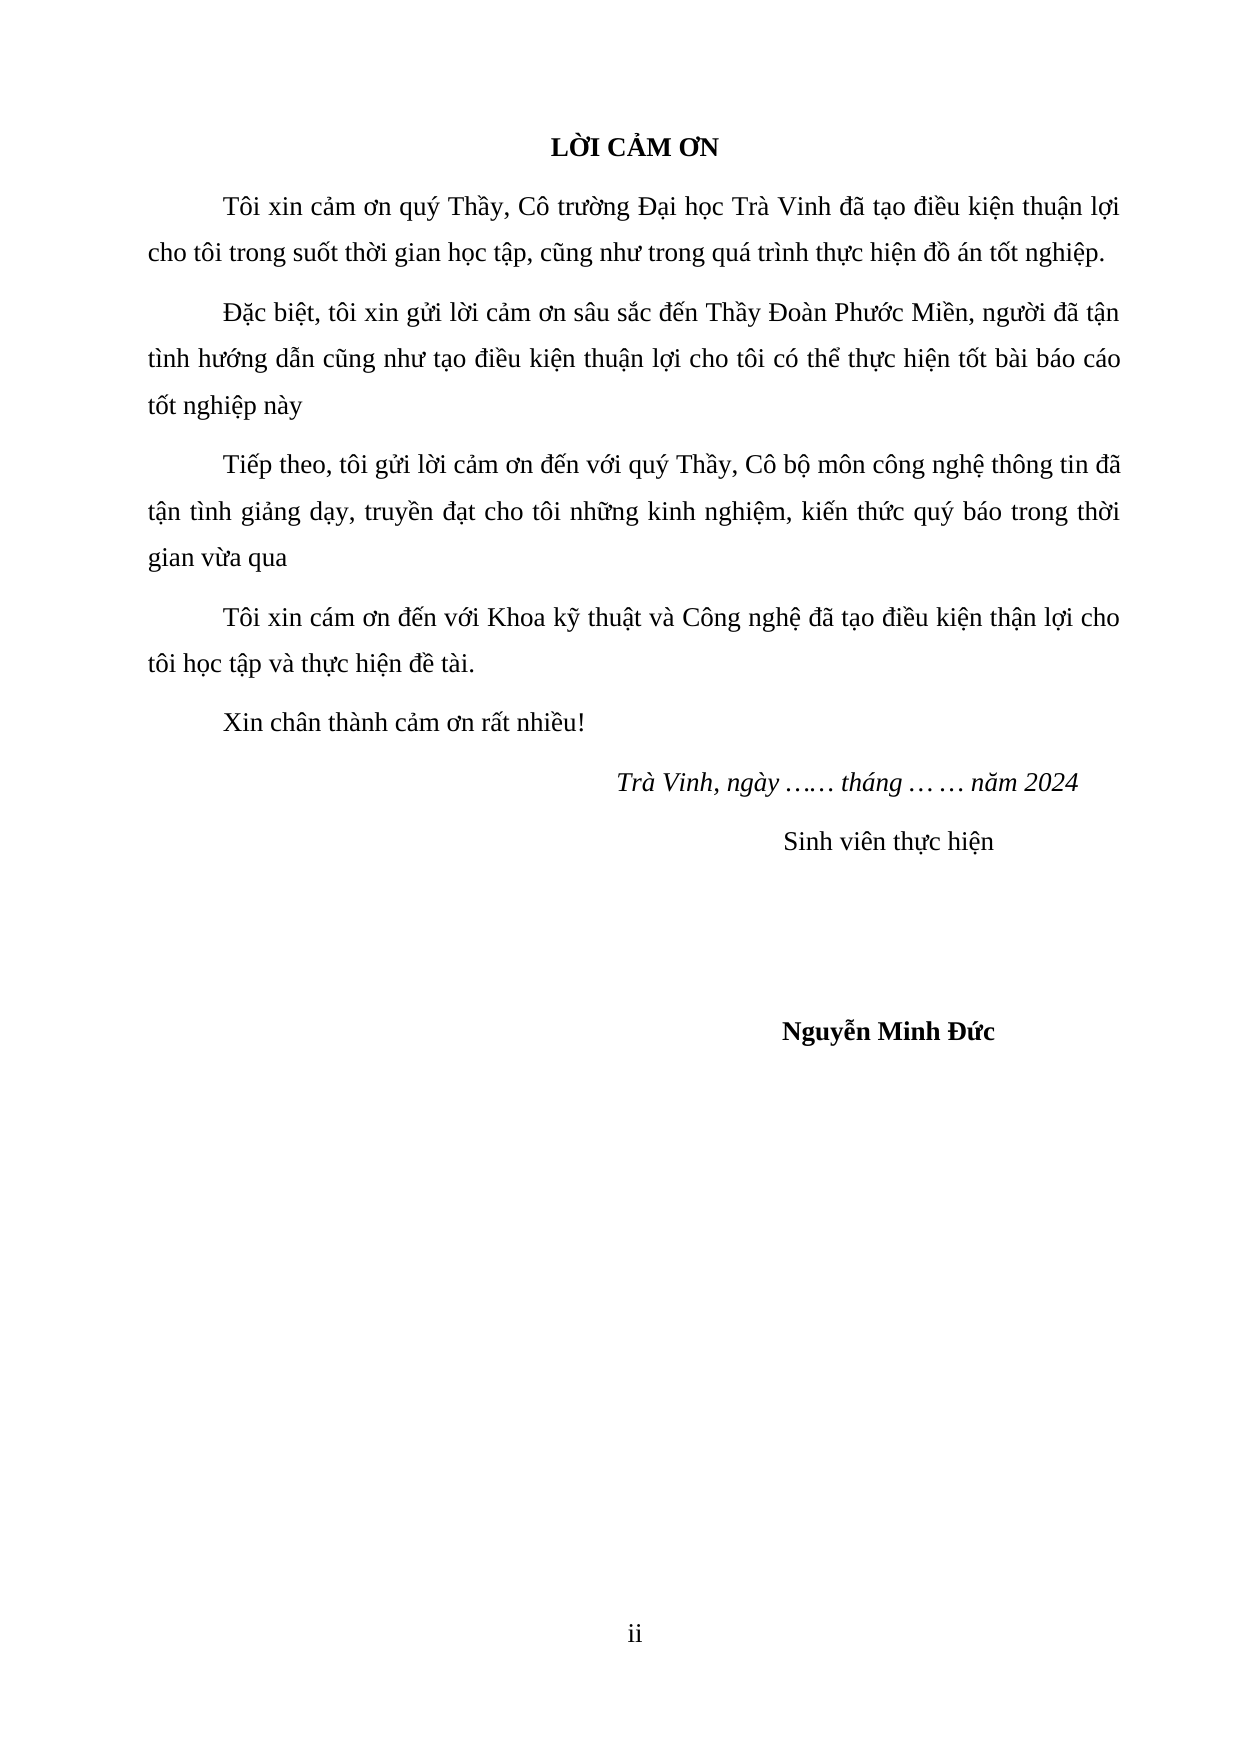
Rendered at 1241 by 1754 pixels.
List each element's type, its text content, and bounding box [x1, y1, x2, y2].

text Xin chân thành cảm ơn rất nhiều! [148, 706, 1122, 738]
text Tiếp theo, tôi gửi lời cảm ơn đến với quý Thầy, Cô bộ môn công nghệ thông tin đã tận tình giảng dạy, truyền đạt cho tôi những kinh nghiệm, kiến thức quý báo trong thời gian vừa qua [148, 448, 1122, 573]
text Đặc biệt, tôi xin gửi lời cảm ơn sâu sắc đến Thầy Đoàn Phước Miền, người đã tận tình hướng dẫn cũng như tạo điều kiện thuận lợi cho tôi có thể thực hiện tốt bài báo cáo tốt nghiệp này [148, 296, 1122, 420]
text Tôi xin cảm ơn quý Thầy, Cô trường Đại học Trà Vinh đã tạo điều kiện thuận lợi cho tôi trong suốt thời gian học tập, cũng như trong quá trình thực hiện đồ án tốt nghiệp. [148, 190, 1122, 268]
text Nguyễn Minh Đức [654, 1015, 1081, 1046]
subtitle LỜI CẢM ƠN [148, 131, 1122, 162]
text Tôi xin cám ơn đến với Khoa kỹ thuật và Công nghệ đã tạo điều kiện thận lợi cho tôi học tập và thực hiện đề tài. [148, 601, 1122, 678]
text Trà Vinh, ngày …… tháng … … năm 2024 [148, 766, 1081, 797]
text Sinh viên thực hiện [654, 825, 1081, 856]
